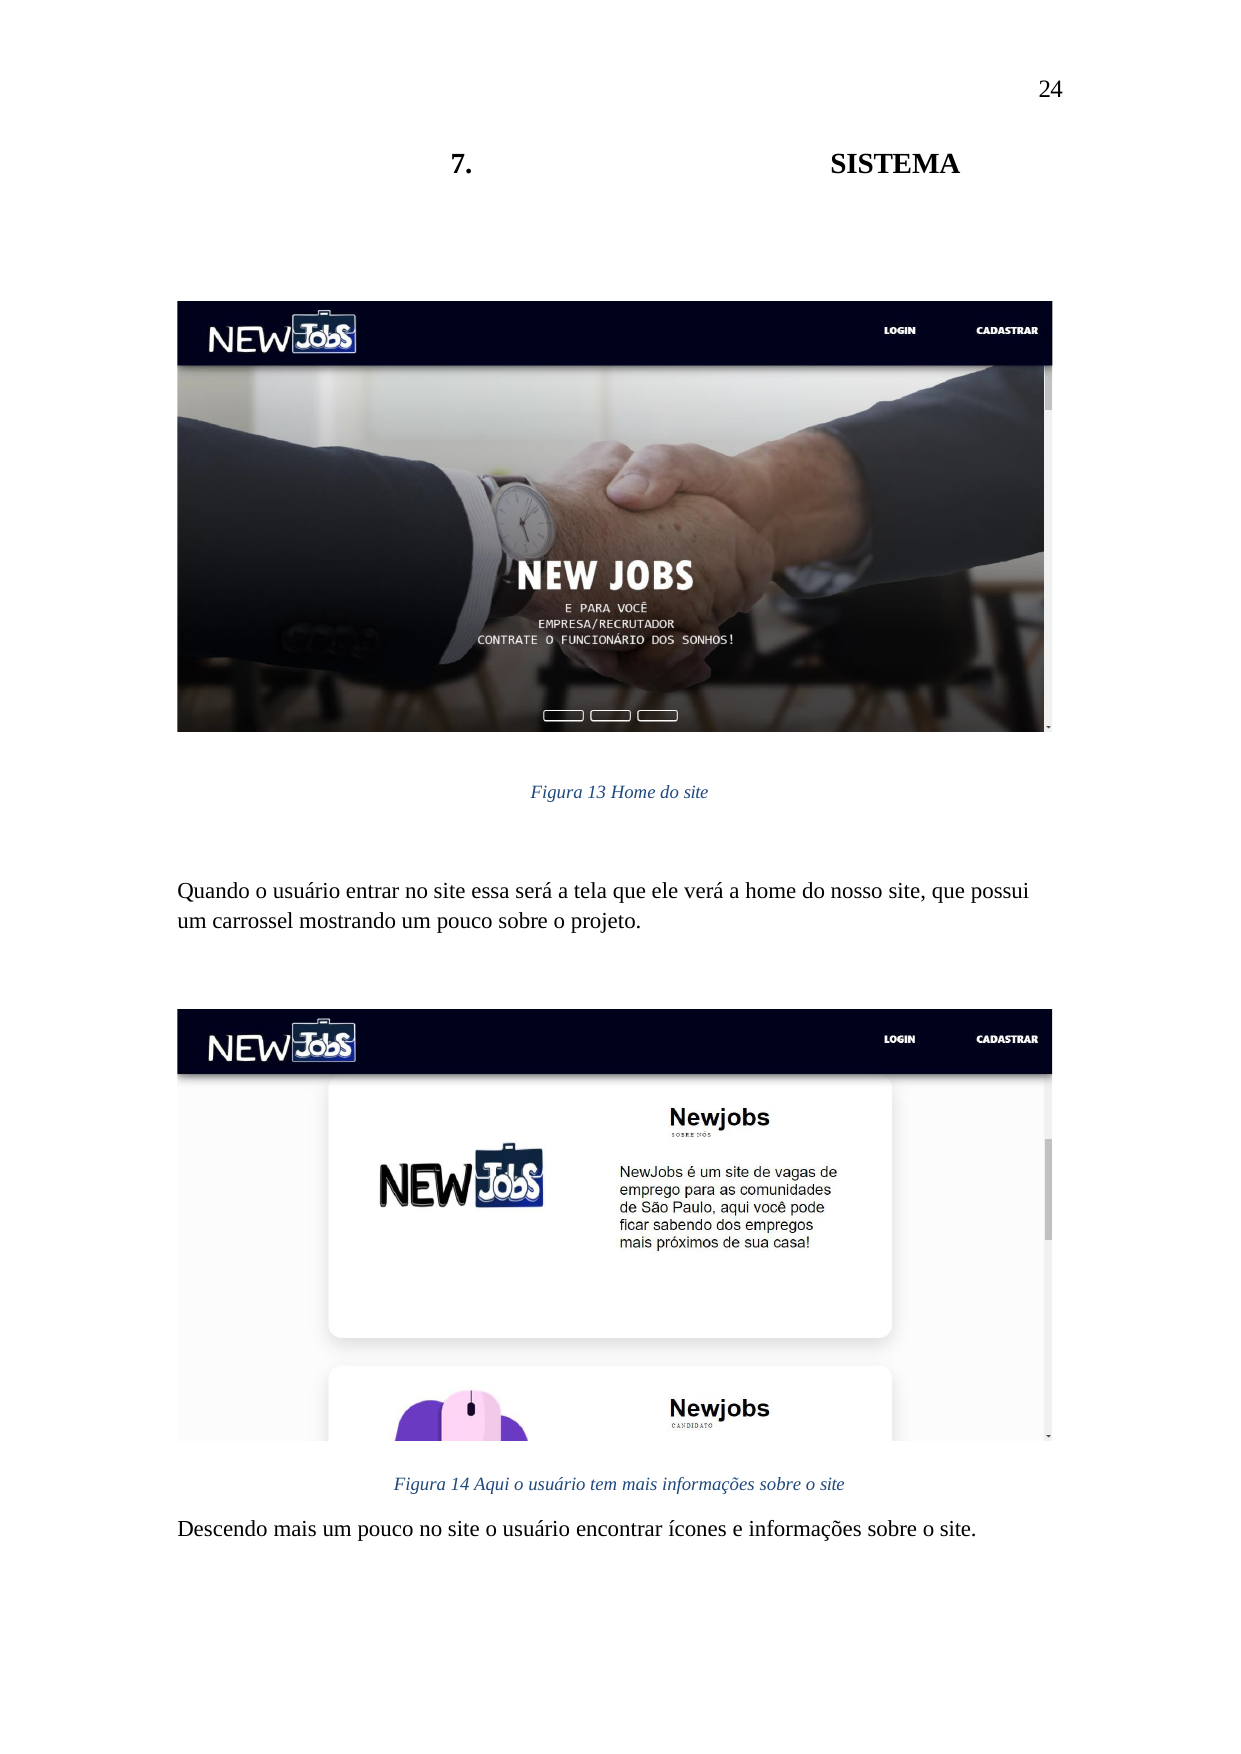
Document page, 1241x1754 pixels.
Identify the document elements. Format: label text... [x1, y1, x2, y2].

text Descendo mais um pouco no site o usuário encontrar ícones e informações sobre o site. [177, 1515, 1234, 1541]
text Figura 13 Home do site [178, 781, 1062, 803]
picture [177, 1009, 1053, 1441]
text Quando o usuário entrar no site essa será a tela que ele verá a home do nosso site, que possui um carrossel mostrando um pouco sobre o projeto. [177, 877, 1063, 934]
picture [177, 301, 1053, 732]
subtitle SISTEMA [177, 146, 1234, 180]
text Figura 14 Aqui o usuário tem mais informações sobre o site [178, 1473, 1062, 1494]
